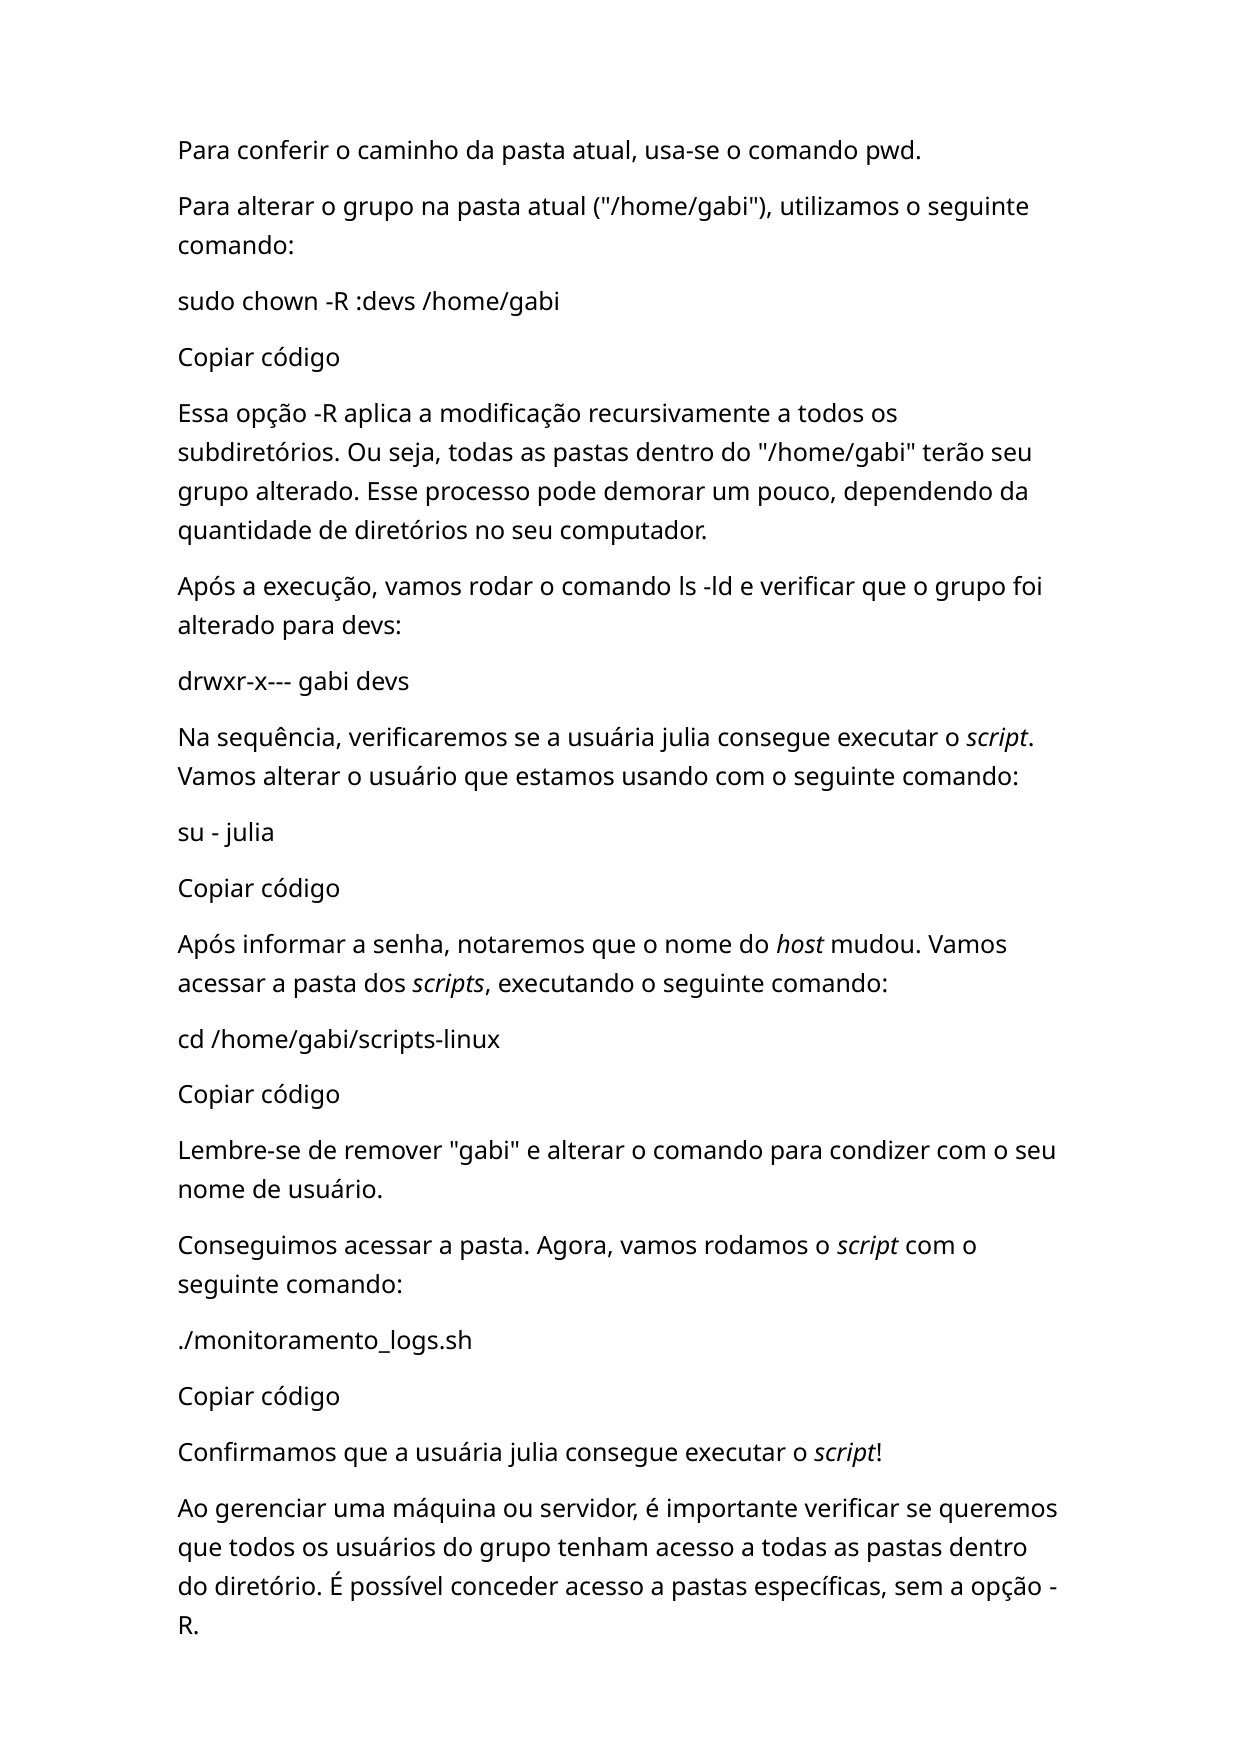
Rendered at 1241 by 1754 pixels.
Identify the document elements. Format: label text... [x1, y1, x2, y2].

text Na sequência, verificaremos se a usuária julia consegue executar o script. Vamos alterar o usuário que estamos usando com o seguinte comando: [177, 719, 1063, 793]
text drwxr-x--- gabi devs [177, 664, 1063, 698]
text Lembre-se de remover "gabi" e alterar o comando para condizer com o seu nome de usuário. [177, 1133, 1063, 1206]
text Após a execução, vamos rodar o comando ls -ld e verificar que o grupo foi alterado para devs: [177, 569, 1063, 642]
text Para alterar o grupo na pasta atual ("/home/gabi"), utilizamos o seguinte comando: [177, 189, 1063, 262]
text Conseguimos acessar a pasta. Agora, vamos rodamos o script com o seguinte comando: [177, 1228, 1063, 1301]
text Confirmamos que a usuária julia consegue executar o script! [177, 1434, 1063, 1469]
text Copiar código [177, 339, 1063, 374]
text Copiar código [177, 1379, 1063, 1413]
text Após informar a senha, notaremos que o nome do host mudou. Vamos acessar a pasta dos scripts, executando o seguinte comando: [177, 926, 1063, 999]
text cd /home/gabi/scripts-linux [177, 1021, 1063, 1055]
text Para conferir o caminho da pasta atual, usa-se o comando pwd. [177, 133, 1063, 167]
text ./monitoramento_logs.sh [177, 1323, 1063, 1357]
text Copiar código [177, 870, 1063, 904]
text Essa opção -R aplica a modificação recursivamente a todos os subdiretórios. Ou seja, todas as pastas dentro do "/home/gabi" terão seu grupo alterado. Esse processo pode demorar um pouco, dependendo da quantidade de diretórios no seu computador. [177, 395, 1063, 547]
text sudo chown -R :devs /home/gabi [177, 284, 1063, 318]
text Copiar código [177, 1077, 1063, 1111]
text Ao gerenciar uma máquina ou servidor, é importante verificar se queremos que todos os usuários do grupo tenham acesso a todas as pastas dentro do diretório. É possível conceder acesso a pastas específicas, sem a opção -R. [177, 1490, 1063, 1642]
text su - julia [177, 814, 1063, 849]
